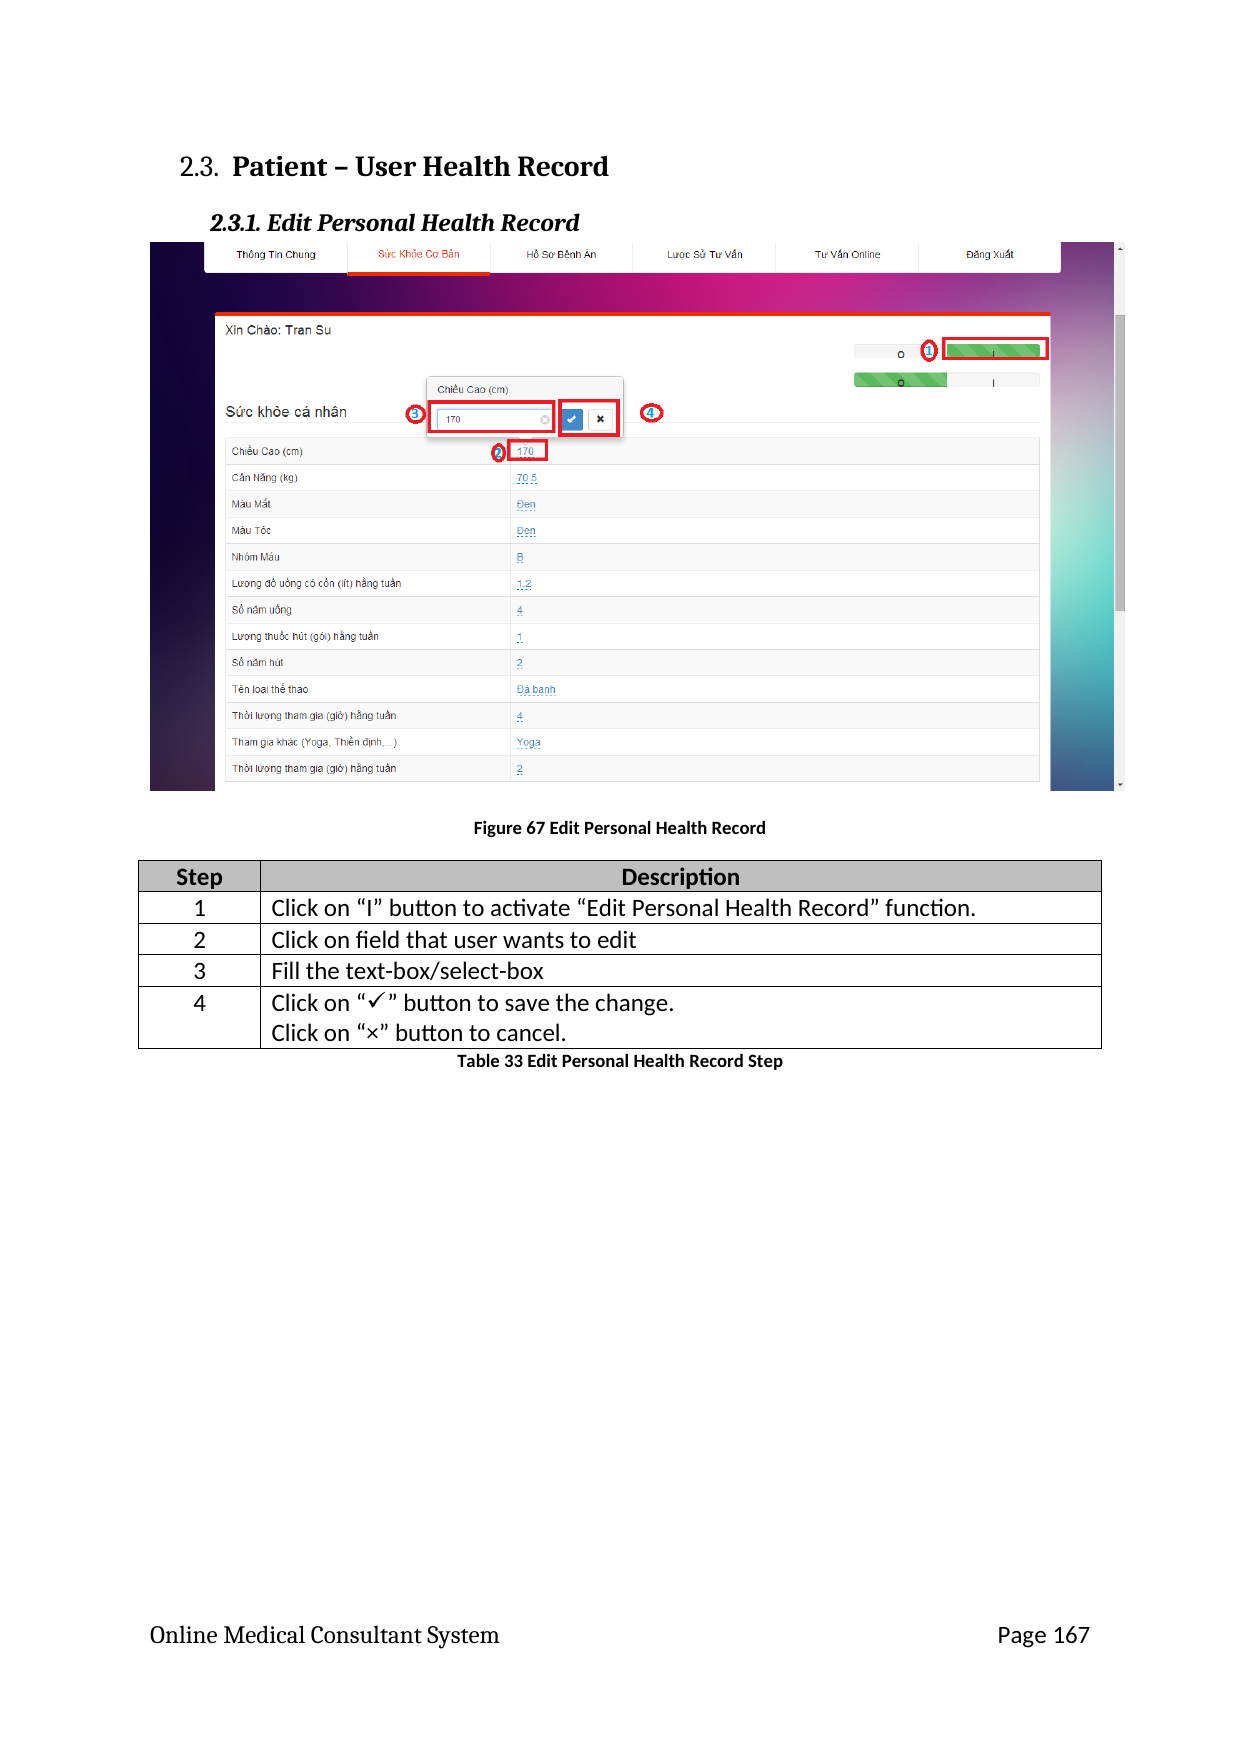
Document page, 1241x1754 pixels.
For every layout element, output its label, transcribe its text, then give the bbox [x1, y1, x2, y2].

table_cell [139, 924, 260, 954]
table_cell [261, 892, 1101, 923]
subtitle Patient – User Health Record [180, 150, 1090, 183]
text Table 33 Edit Personal Health Record Step [150, 1049, 1090, 1072]
picture [150, 242, 1125, 791]
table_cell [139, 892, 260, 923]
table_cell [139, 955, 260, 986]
subtitle Edit Personal Health Record [210, 209, 1090, 238]
text Figure 67 Edit Personal Health Record [150, 816, 1090, 839]
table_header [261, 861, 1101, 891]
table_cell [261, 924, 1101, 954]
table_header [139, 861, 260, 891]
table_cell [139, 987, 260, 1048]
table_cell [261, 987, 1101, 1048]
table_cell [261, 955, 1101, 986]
